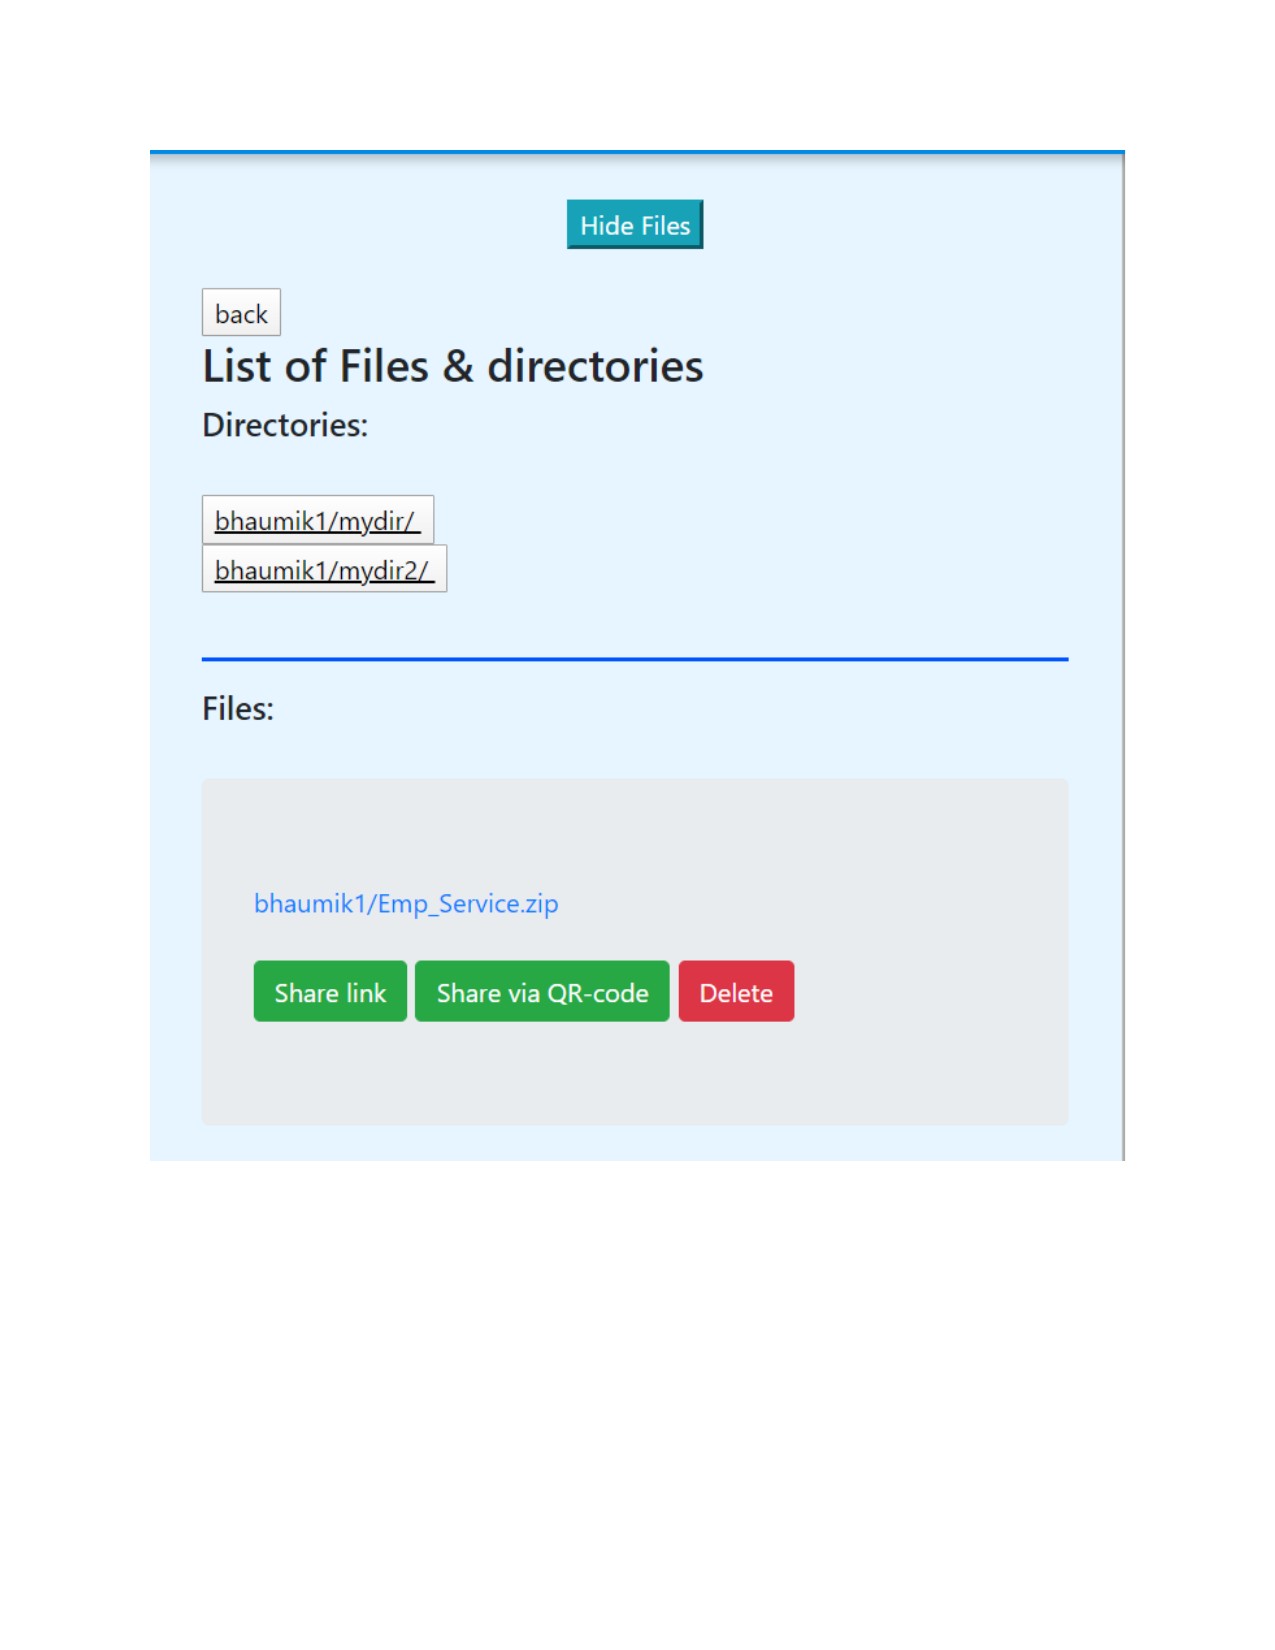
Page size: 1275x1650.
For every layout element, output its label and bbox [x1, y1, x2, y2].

picture [150, 150, 1125, 1161]
